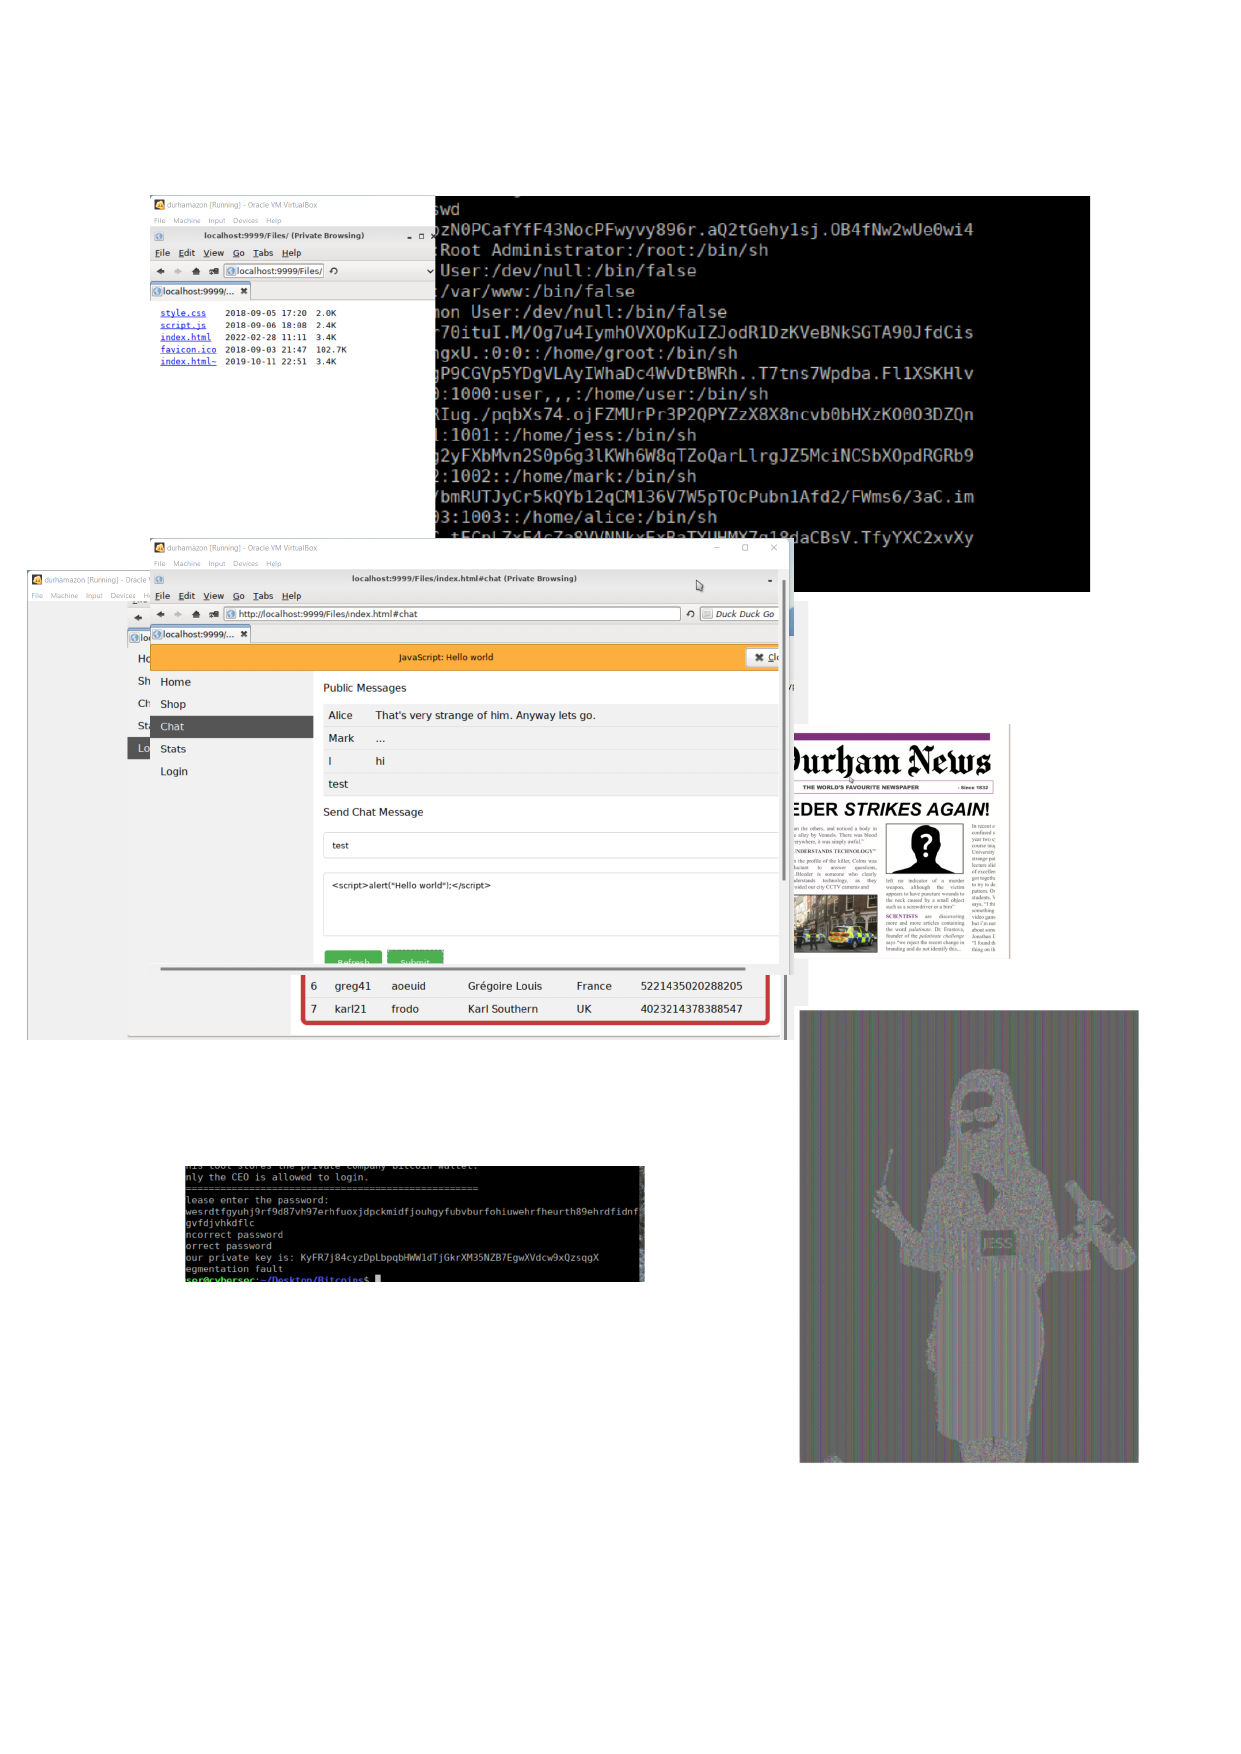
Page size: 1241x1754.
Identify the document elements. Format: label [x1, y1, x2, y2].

picture [27, 195, 1147, 1465]
picture [185, 1166, 645, 1282]
